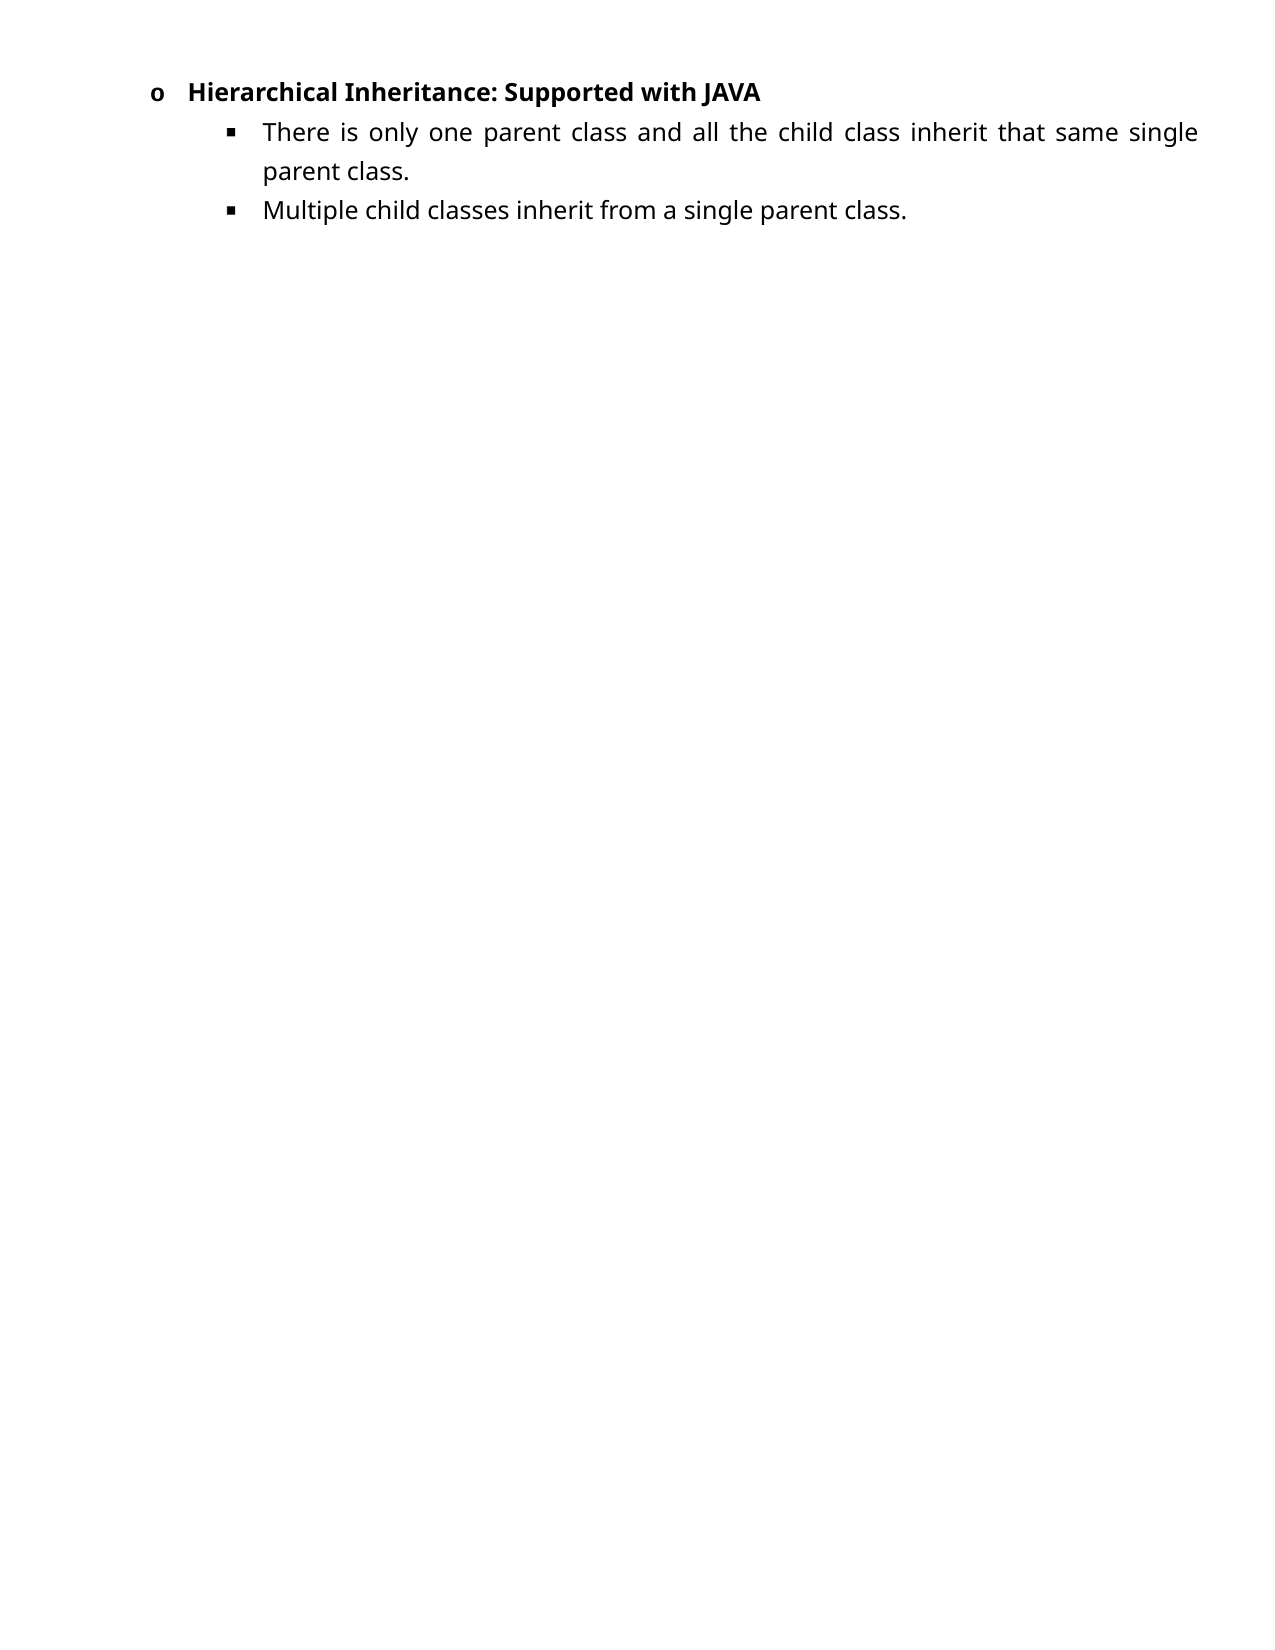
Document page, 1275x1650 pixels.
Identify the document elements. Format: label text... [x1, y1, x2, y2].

list Hierarchical Inheritance: Supported with JAVA [150, 75, 1200, 109]
list There is only one parent class and all the child class inherit that same single parent class. [225, 114, 1200, 188]
list Multiple child classes inherit from a single parent class. [225, 193, 1200, 227]
